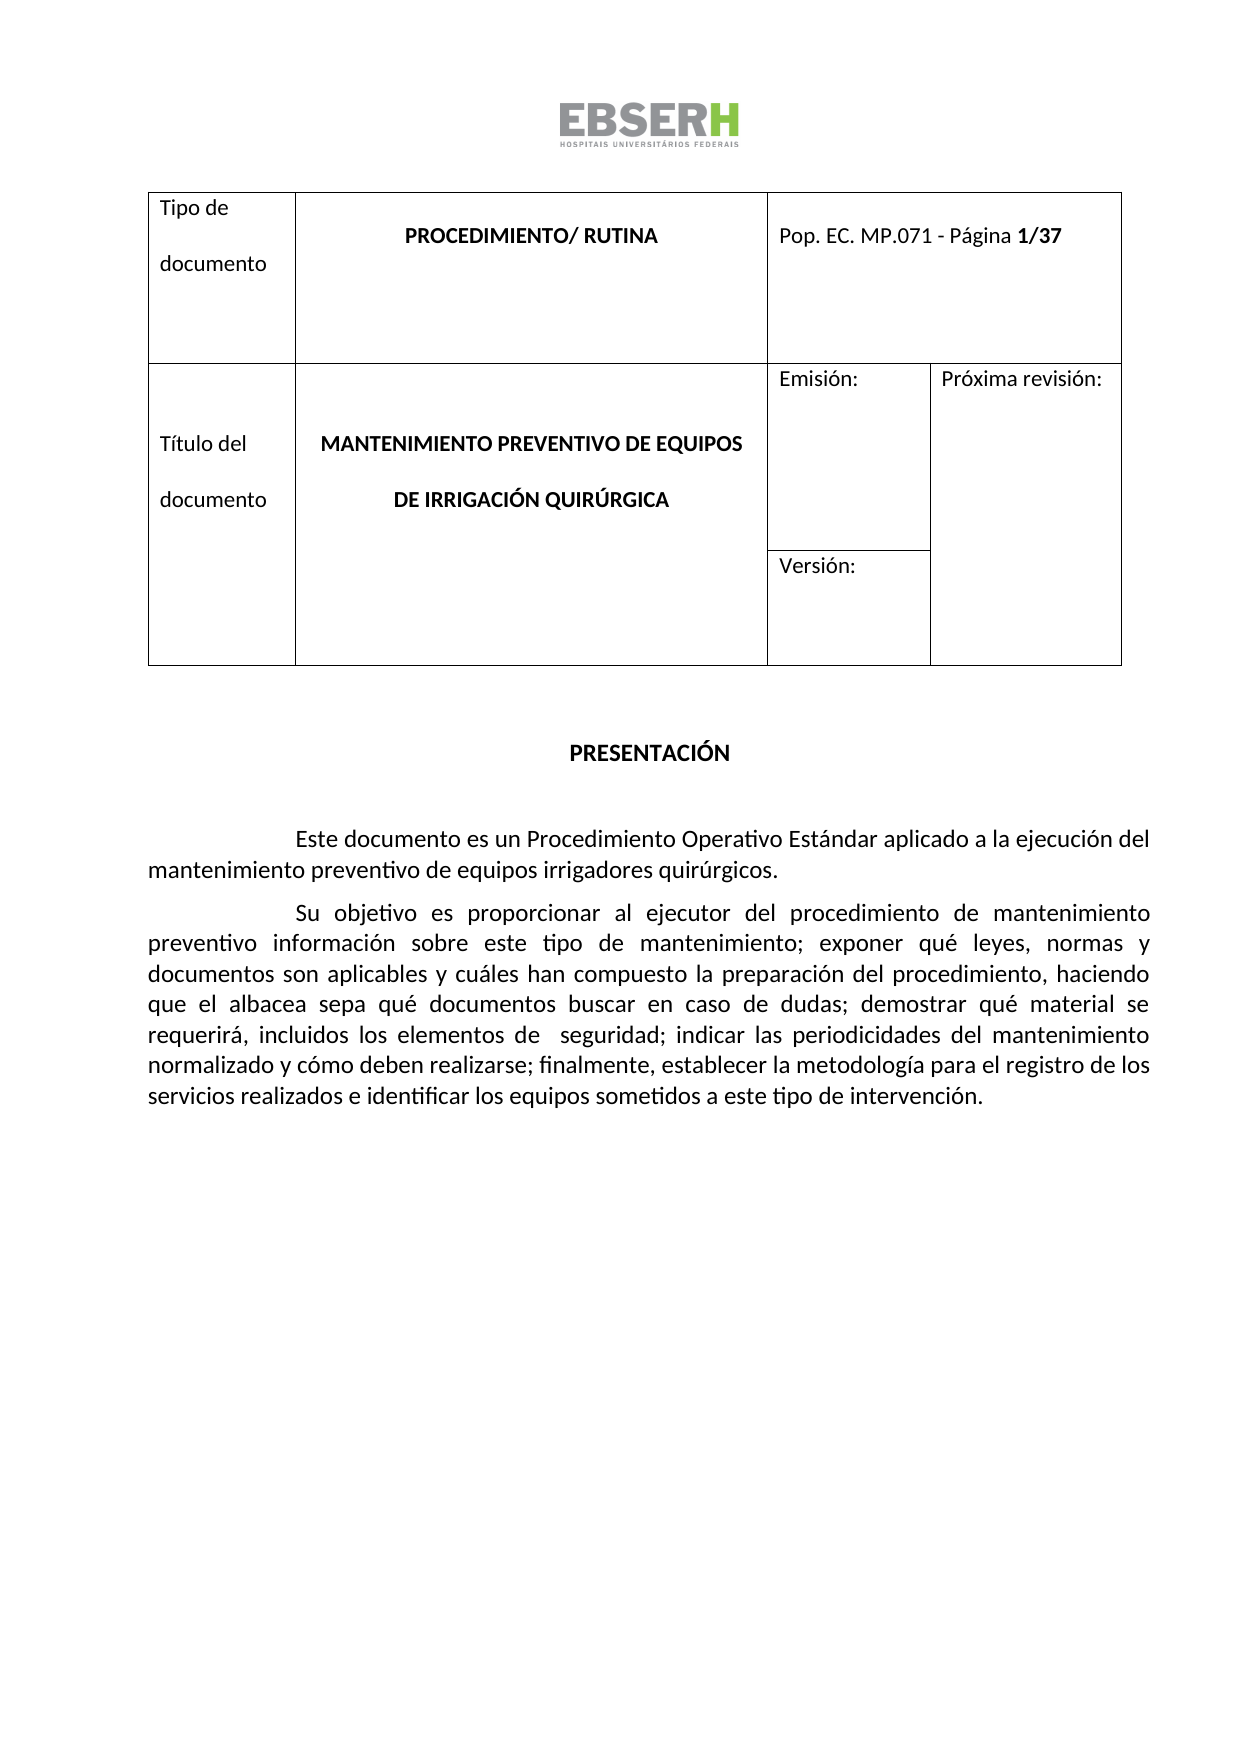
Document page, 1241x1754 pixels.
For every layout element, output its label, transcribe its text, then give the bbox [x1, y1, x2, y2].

picture [558, 101, 741, 147]
text Su objetivo es proporcionar al ejecutor del procedimiento de mantenimiento preventivo información sobre este tipo de mantenimiento; exponer qué leyes, normas y documentos son aplicables y cuáles han compuesto la preparación del procedimiento, haciendo que el albacea sepa qué documentos buscar en caso de dudas; demostrar qué material se requerirá, incluidos los elementos de seguridad; indicar las periodicidades del mantenimiento normalizado y cómo deben realizarse; finalmente, establecer la metodología para el registro de los servicios realizados e identificar los equipos sometidos a este tipo de intervención. [148, 897, 1152, 1110]
text PRESENTACIÓN [148, 737, 1152, 768]
text Este documento es un Procedimiento Operativo Estándar aplicado a la ejecución del mantenimiento preventivo de equipos irrigadores quirúrgicos. [148, 823, 1152, 884]
